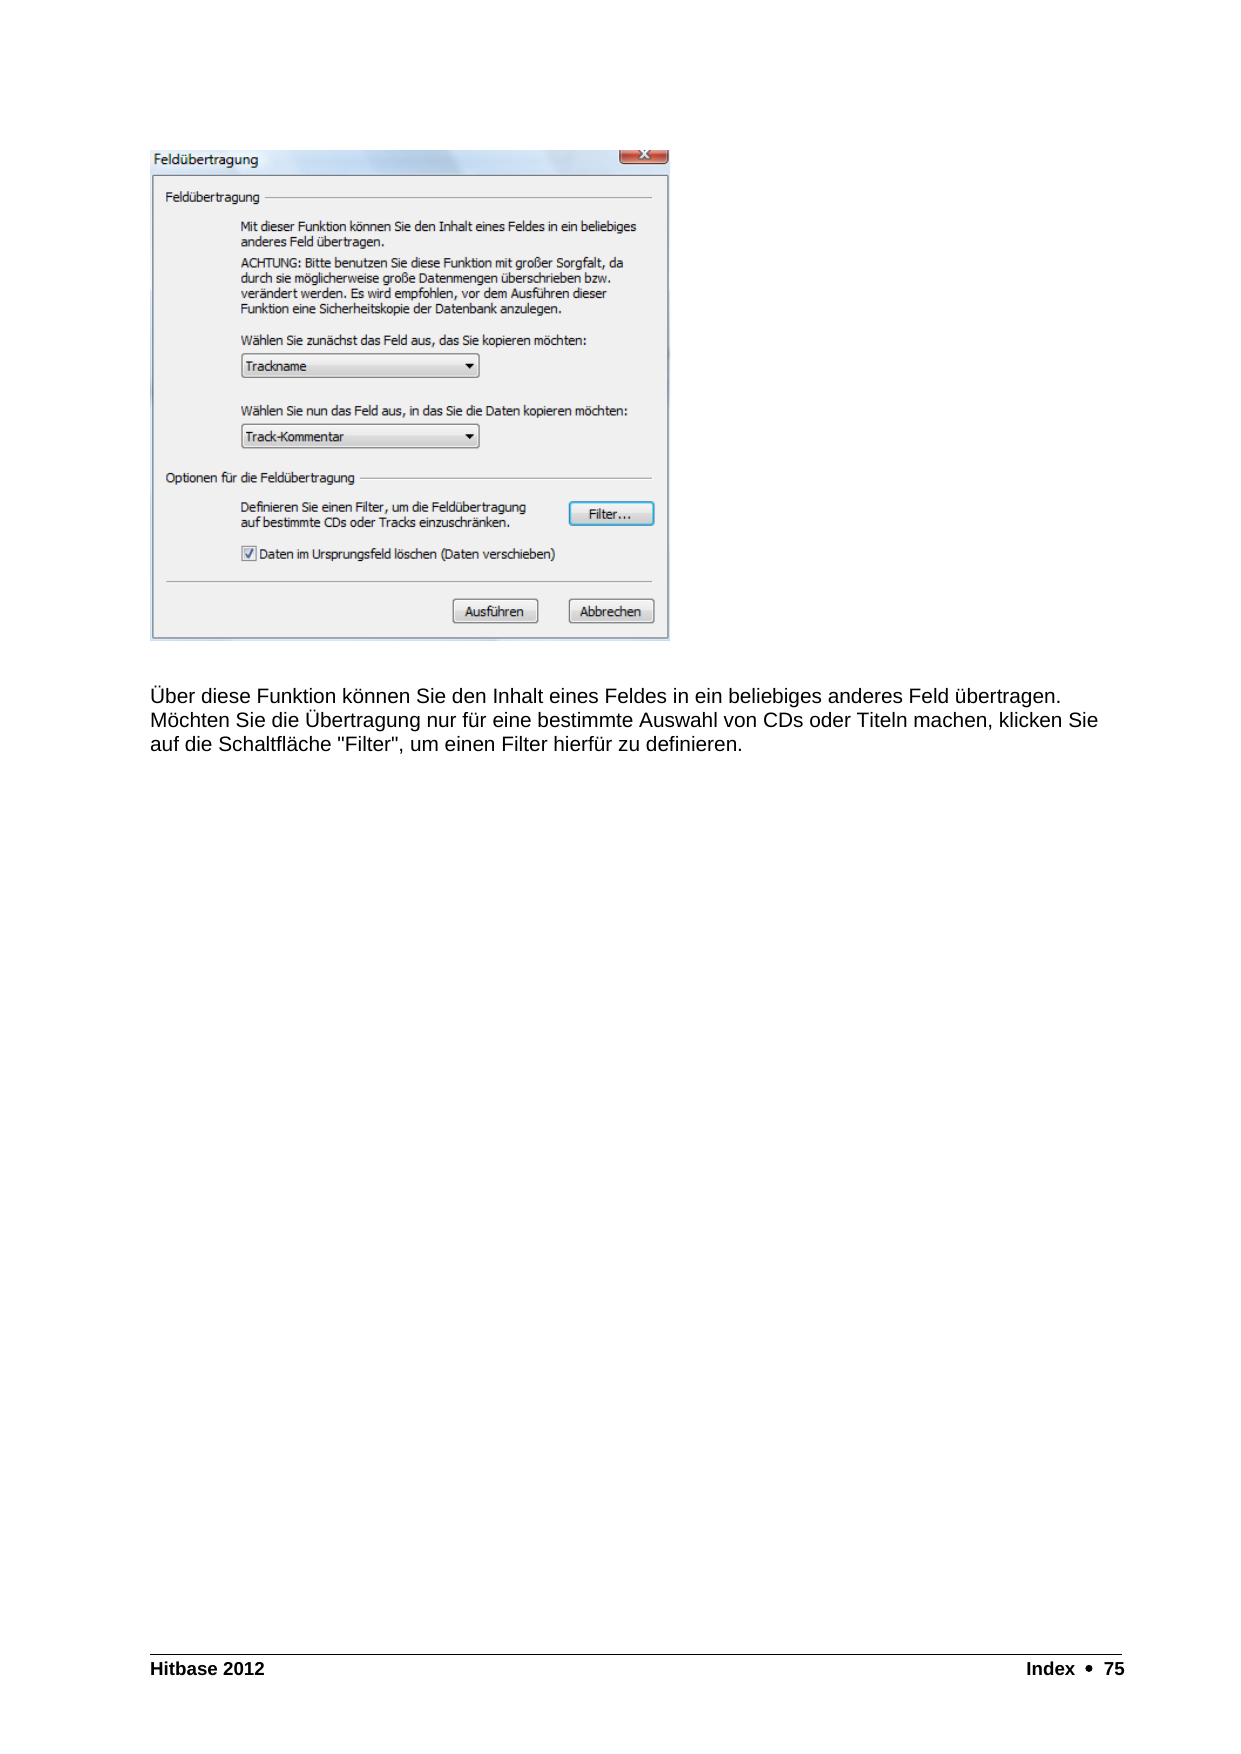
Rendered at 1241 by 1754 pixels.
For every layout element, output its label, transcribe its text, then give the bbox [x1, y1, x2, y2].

picture [150, 150, 671, 641]
text Über diese Funktion können Sie den Inhalt eines Feldes in ein beliebiges anderes Feld übertragen. Möchten Sie die Übertragung nur für eine bestimmte Auswahl von CDs oder Titeln machen, klicken Sie auf die Schaltfläche "Filter", um einen Filter hierfür zu definieren. [150, 684, 1122, 756]
